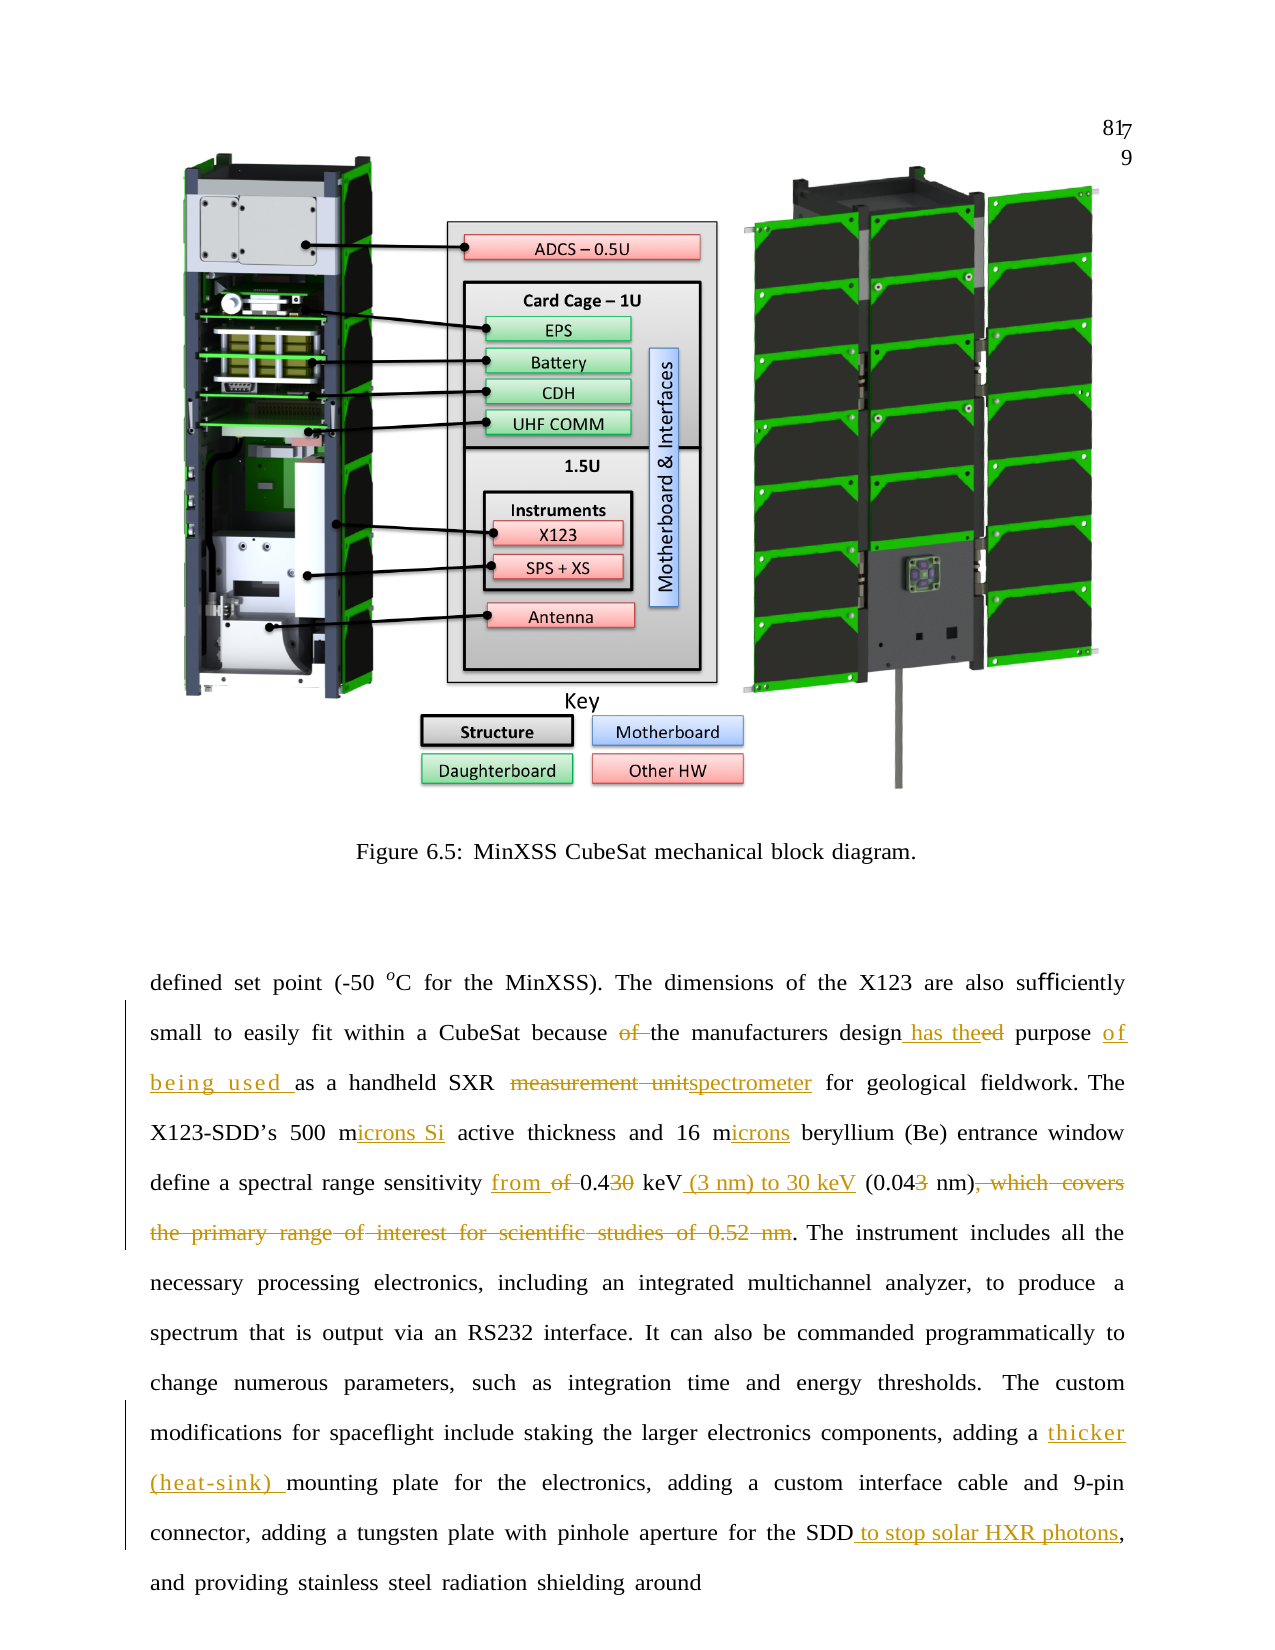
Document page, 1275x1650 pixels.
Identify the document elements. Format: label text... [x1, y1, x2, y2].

picture [168, 135, 1144, 794]
text defined set point (-50 oC for the MinXSS). The dimensions of the X123 are also sufficiently small to easily fit within a CubeSat because the manufacturers design purpose as a handheld SXR for geological fieldwork. The X123-SDD’s 500 m active thickness and 16 m beryllium (Be) entrance window define a spectral range sensitivity 0.4 keV (0.04 nm). The instrument includes all the necessary processing electronics, including an integrated multichannel analyzer, to produce a spectrum that is output via an RS232 interface. It can also be commanded programmatically to change numerous parameters, such as integration time and energy thresholds. The custom modifications for spaceflight include staking the larger electronics components, adding a mounting plate for the electronics, adding a custom interface cable and 9-pin connector, adding a tungsten plate with pinhole aperture for the SDD, and providing stainless steel radiation shielding around [150, 950, 1125, 1600]
text Figure 6.5: MinXSS CubeSat mechanical block diagram. [356, 838, 1137, 864]
